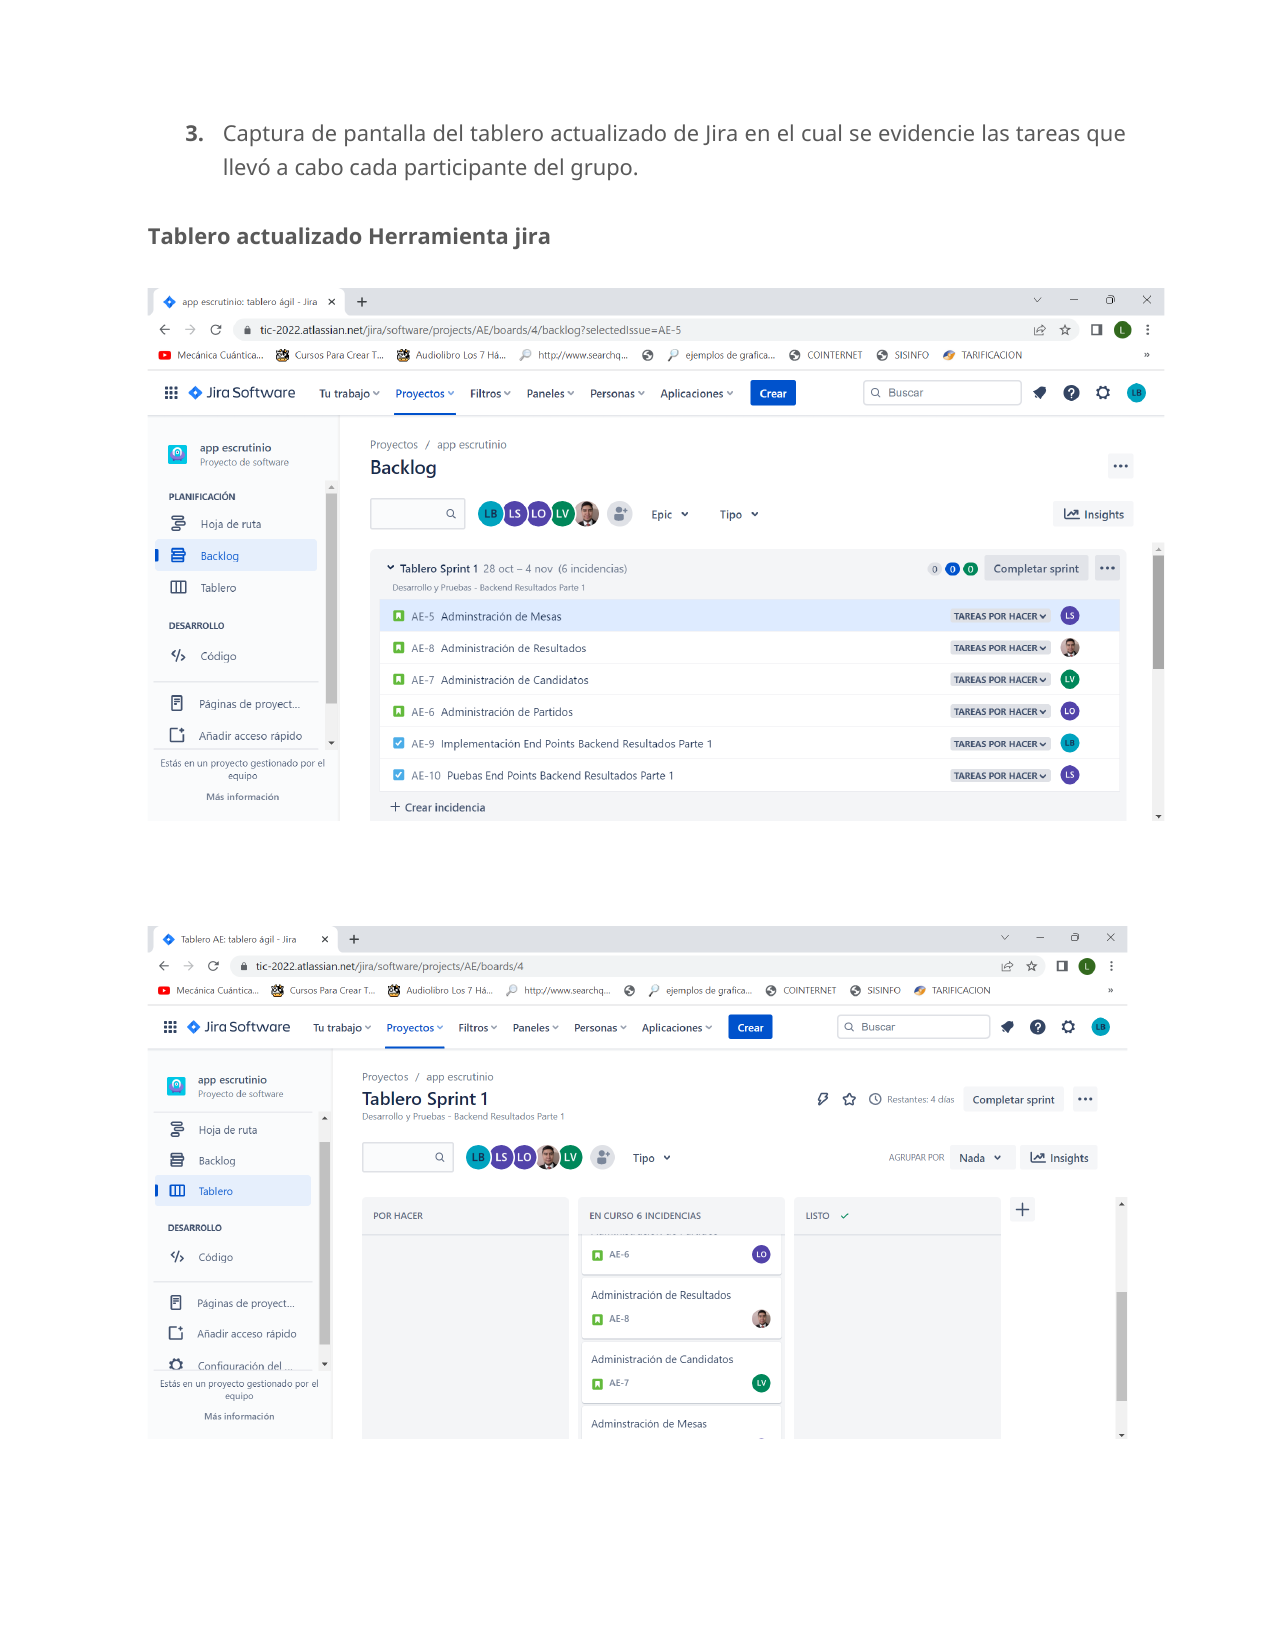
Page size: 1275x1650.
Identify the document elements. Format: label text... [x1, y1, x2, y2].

picture [147, 926, 1128, 1439]
list Captura de pantalla del tablero actualizado de Jira en el cual se evidencie las tareas que llevó a cabo cada participante del grupo. [185, 118, 1127, 182]
picture [147, 288, 1165, 821]
text Tablero actualizado Herramienta jira [148, 221, 1127, 250]
